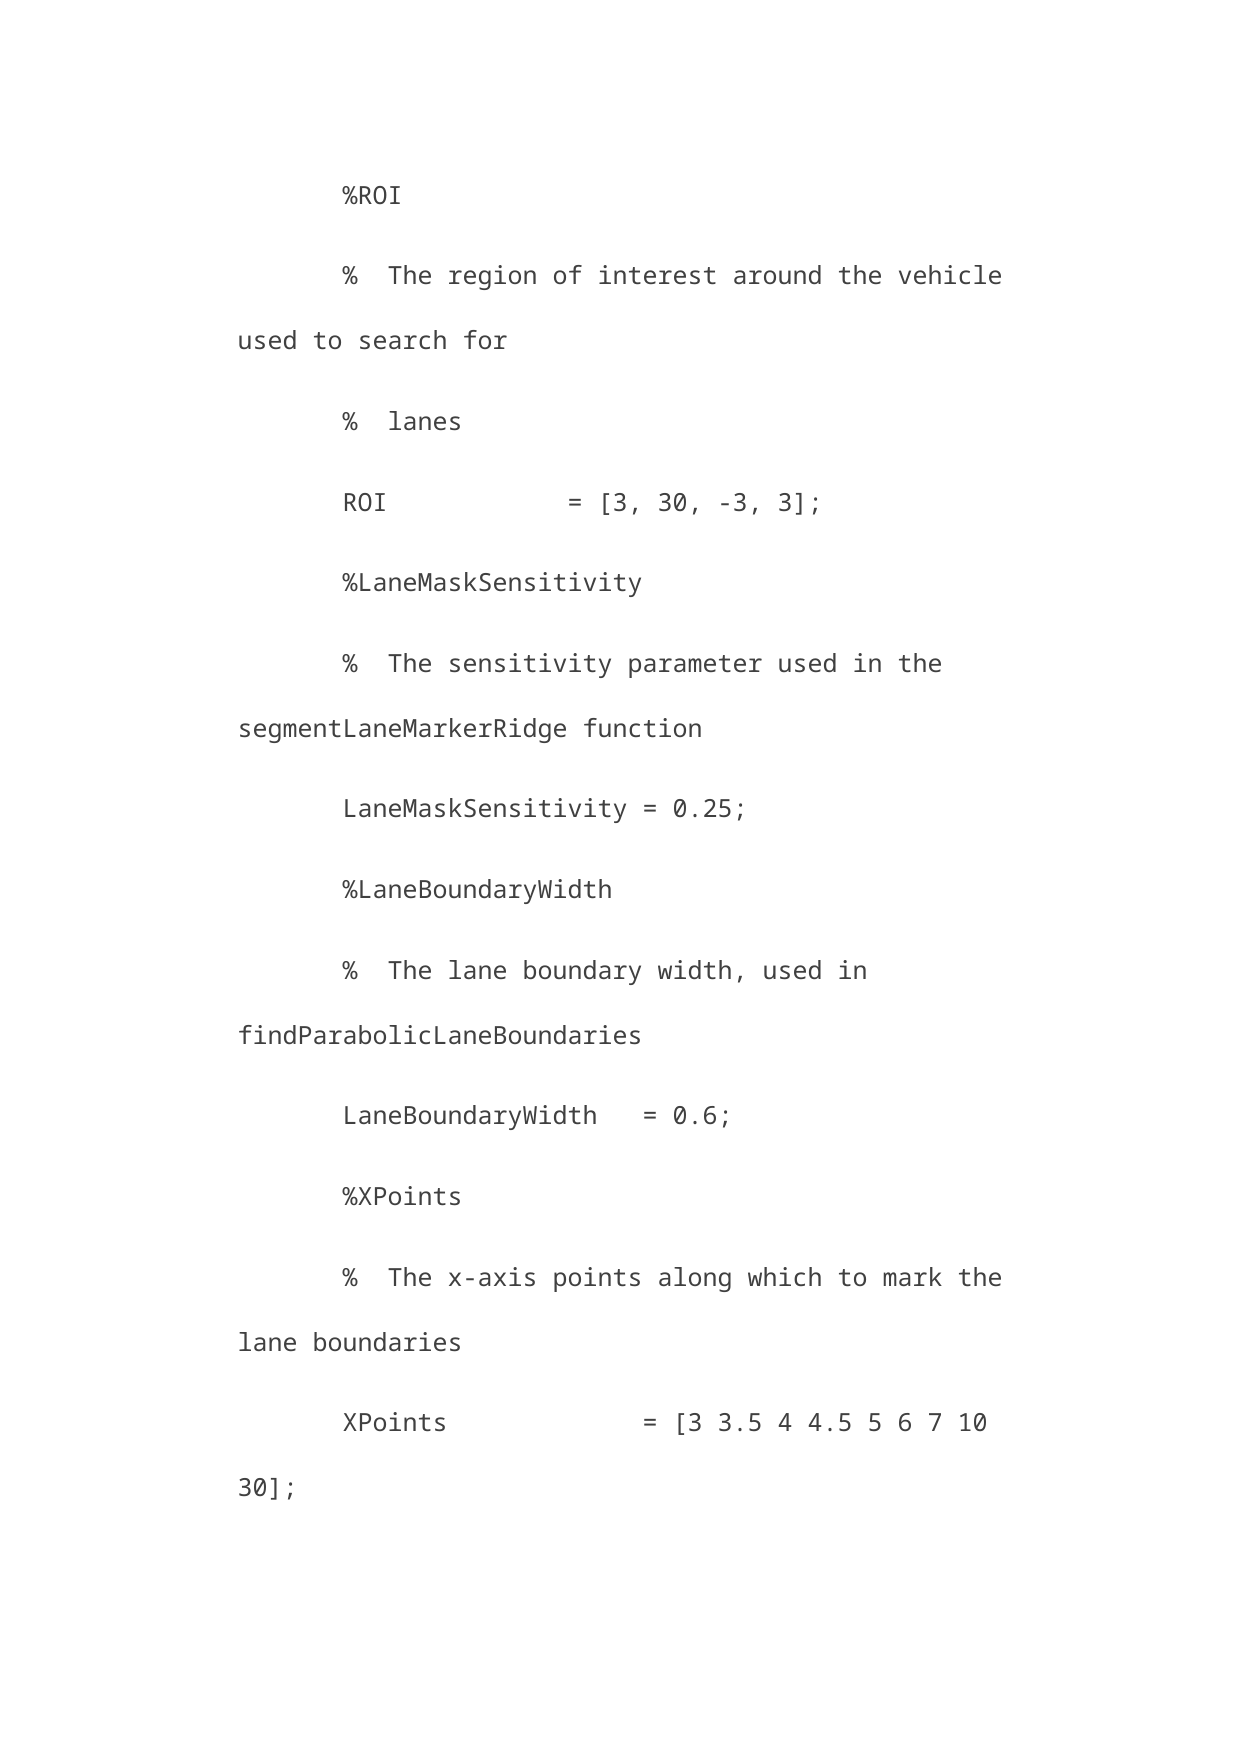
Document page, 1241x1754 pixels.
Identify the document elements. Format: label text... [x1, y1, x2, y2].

text % The sensitivity parameter used in the segmentLaneMarkerRidge function [237, 630, 1053, 760]
text LaneBoundaryWidth = 0.6; [237, 1083, 1053, 1148]
text % The region of interest around the vehicle used to search for [237, 243, 1053, 373]
text XPoints = [3 3.5 4 4.5 5 6 7 10 30]; [237, 1389, 1053, 1519]
text %LaneMaskSensitivity [237, 549, 1053, 614]
text % The lane boundary width, used in findParabolicLaneBoundaries [237, 937, 1053, 1067]
text %ROI [237, 162, 1053, 227]
text %LaneBoundaryWidth [237, 856, 1053, 921]
text LaneMaskSensitivity = 0.25; [237, 776, 1053, 841]
text % The x-axis points along which to mark the lane boundaries [237, 1244, 1053, 1374]
text % lanes [237, 388, 1053, 453]
text %XPoints [237, 1163, 1053, 1228]
text ROI = [3, 30, -3, 3]; [237, 469, 1053, 534]
